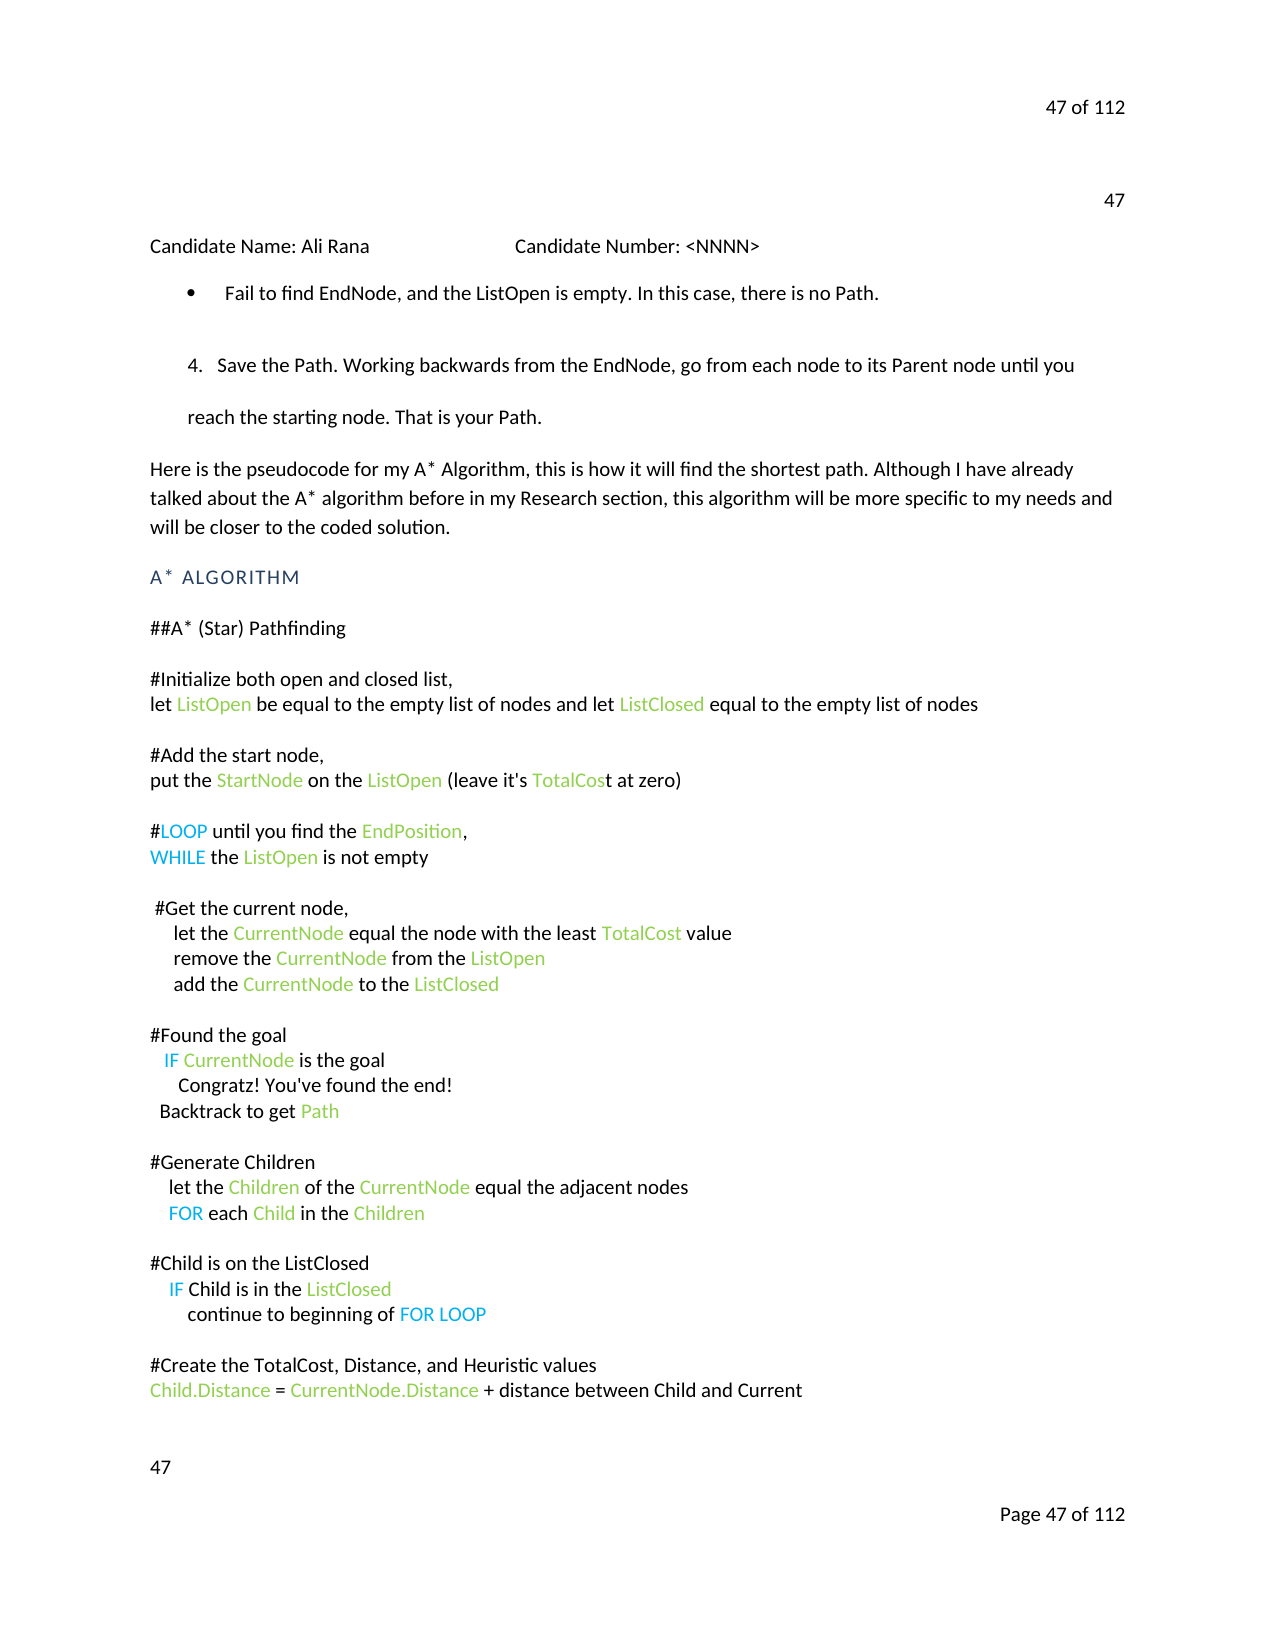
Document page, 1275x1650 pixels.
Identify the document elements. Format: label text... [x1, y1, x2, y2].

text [150, 1352, 1125, 1403]
text #Initialize both open and closed list, let ListOpen be equal to the empty list of nodes and let ListClosed equal to the empty list of nodes [150, 666, 1125, 717]
text ##A* (Star) Pathfinding [150, 615, 1125, 641]
text Here is the pseudocode for my A* Algorithm, this is how it will find the shortest path. Although I have already talked about the A* algorithm before in my Research section, this algorithm will be more specific to my needs and will be closer to the coded solution. [150, 456, 1125, 540]
text FOR each Child in the Children [150, 1200, 1125, 1225]
list Fail to find EndNode, and the ListOpen is empty. In this case, there is no Path. [187, 259, 1125, 311]
text A* Algorithm [150, 564, 1125, 590]
text #Get the current node, let the CurrentNode equal the node with the least TotalCost value remove the CurrentNode from the ListOpen add the CurrentNode to the ListClosed [150, 895, 1125, 996]
text Backtrack to get Path [150, 1098, 1125, 1123]
text #Generate Children let the Children of the CurrentNode equal the adjacent nodes [150, 1149, 1125, 1200]
text #Found the goal IF CurrentNode is the goal Congratz! You've found the end! [150, 1022, 1125, 1098]
text #LOOP until you find the EndPosition, WHILE the ListOpen is not empty [150, 818, 1125, 869]
text 4. Save the Path. Working backwards from the EndNode, go from each node to its Parent node until you reach the starting node. That is your Path. [187, 331, 1125, 435]
text #Add the start node, put the StartNode on the ListOpen (leave it's TotalCost at zero) [150, 742, 1125, 793]
text #Child is on the ListClosed IF Child is in the ListClosed continue to beginning of FOR LOOP [150, 1251, 1125, 1327]
